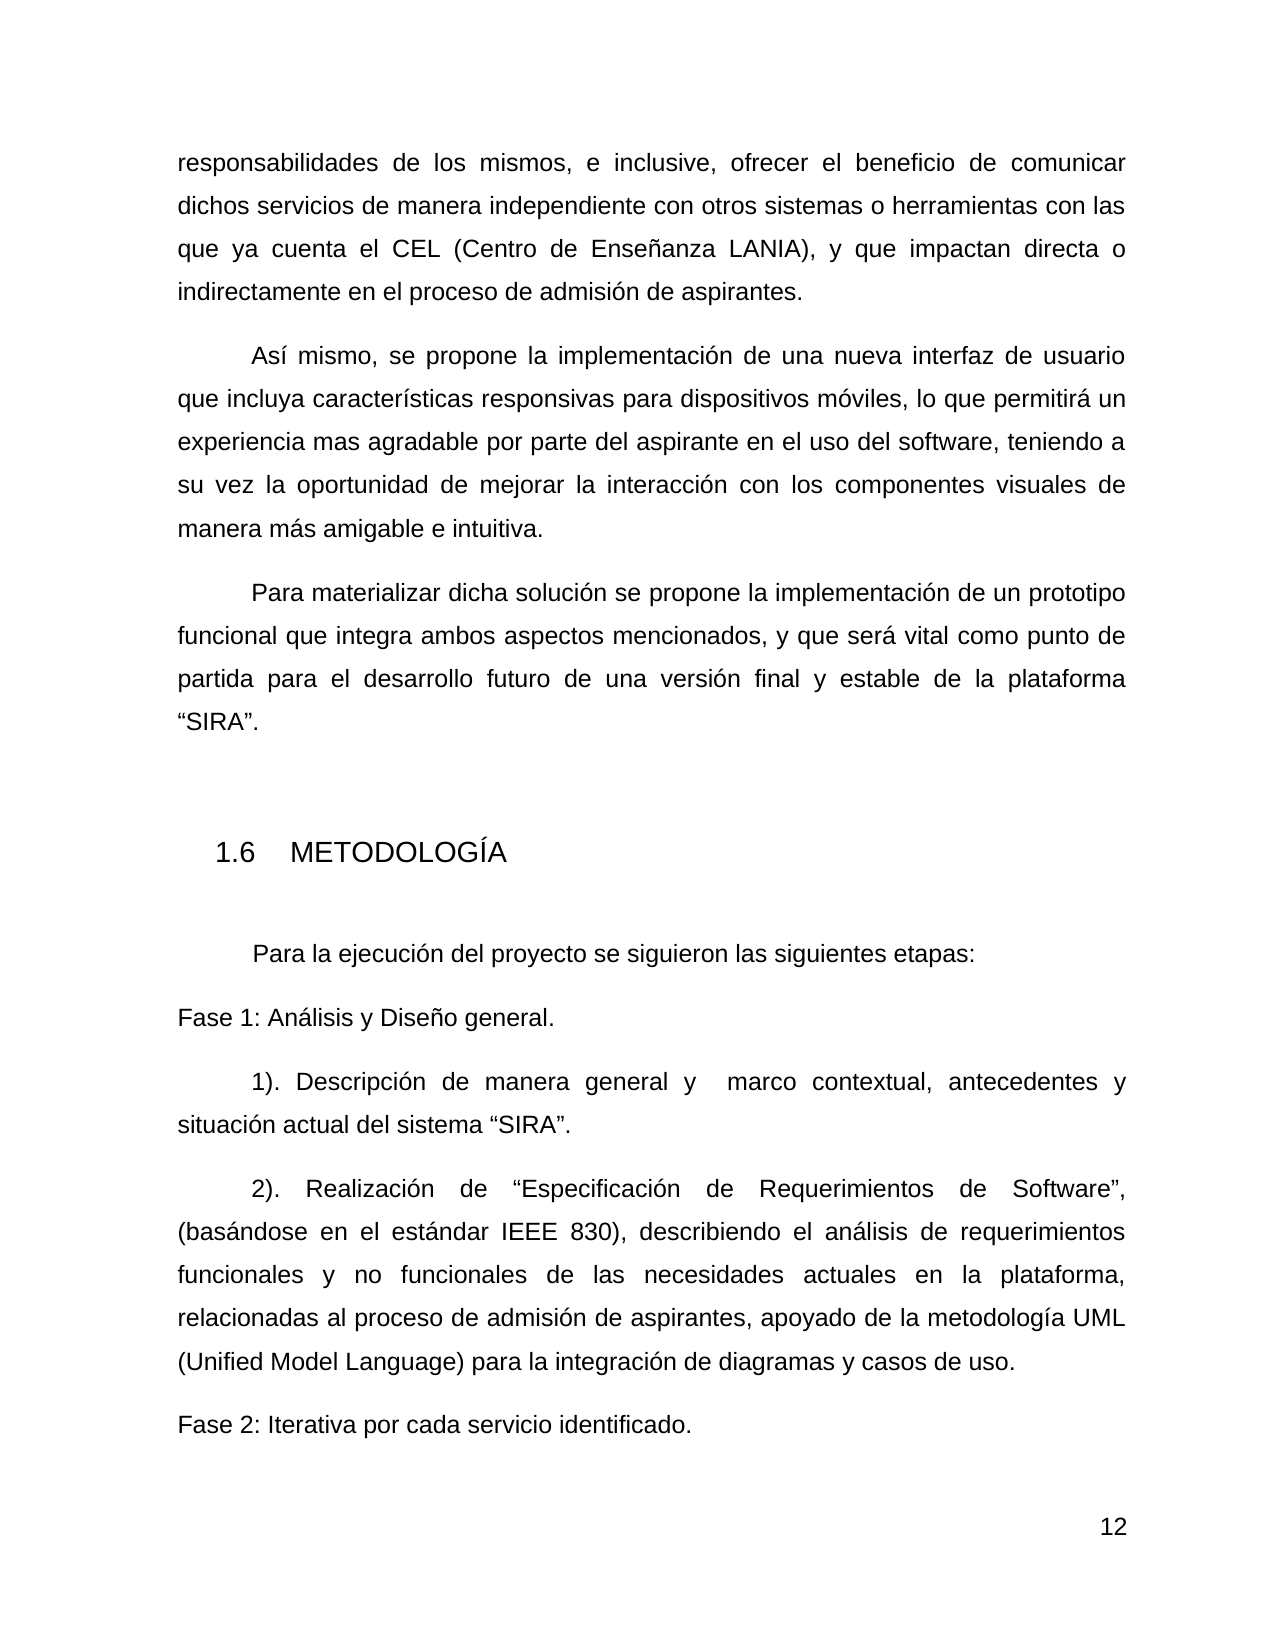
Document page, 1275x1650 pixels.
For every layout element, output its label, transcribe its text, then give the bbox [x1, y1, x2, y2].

text Para la ejecución del proyecto se siguieron las siguientes etapas: [177, 939, 1127, 968]
text Fase 1: Análisis y Diseño general. [177, 1003, 1127, 1032]
text 1). Descripción de manera general y marco contextual, antecedentes y situación actual del sistema “SIRA”. [177, 1067, 1127, 1139]
text Para materializar dicha solución se propone la implementación de un prototipo funcional que integra ambos aspectos mencionados, y que será vital como punto de partida para el desarrollo futuro de una versión final y estable de la plataforma “SIRA”. [177, 577, 1127, 736]
subtitle METODOLOGÍA [215, 835, 1127, 868]
text Fase 2: Iterativa por cada servicio identificado. [177, 1410, 1127, 1439]
text 2). Realización de “Especificación de Requerimientos de Software”, (basándose en el estándar IEEE 830), describiendo el análisis de requerimientos funcionales y no funcionales de las necesidades actuales en la plataforma, relacionadas al proceso de admisión de aspirantes, apoyado de la metodología UML (Unified Model Language) para la integración de diagramas y casos de uso. [177, 1174, 1127, 1375]
text Así mismo, se propone la implementación de una nueva interfaz de usuario que incluya características responsivas para dispositivos móviles, lo que permitirá un experiencia mas agradable por parte del aspirante en el uso del software, teniendo a su vez la oportunidad de mejorar la interacción con los componentes visuales de manera más amigable e intuitiva. [177, 341, 1127, 542]
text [177, 148, 1127, 306]
